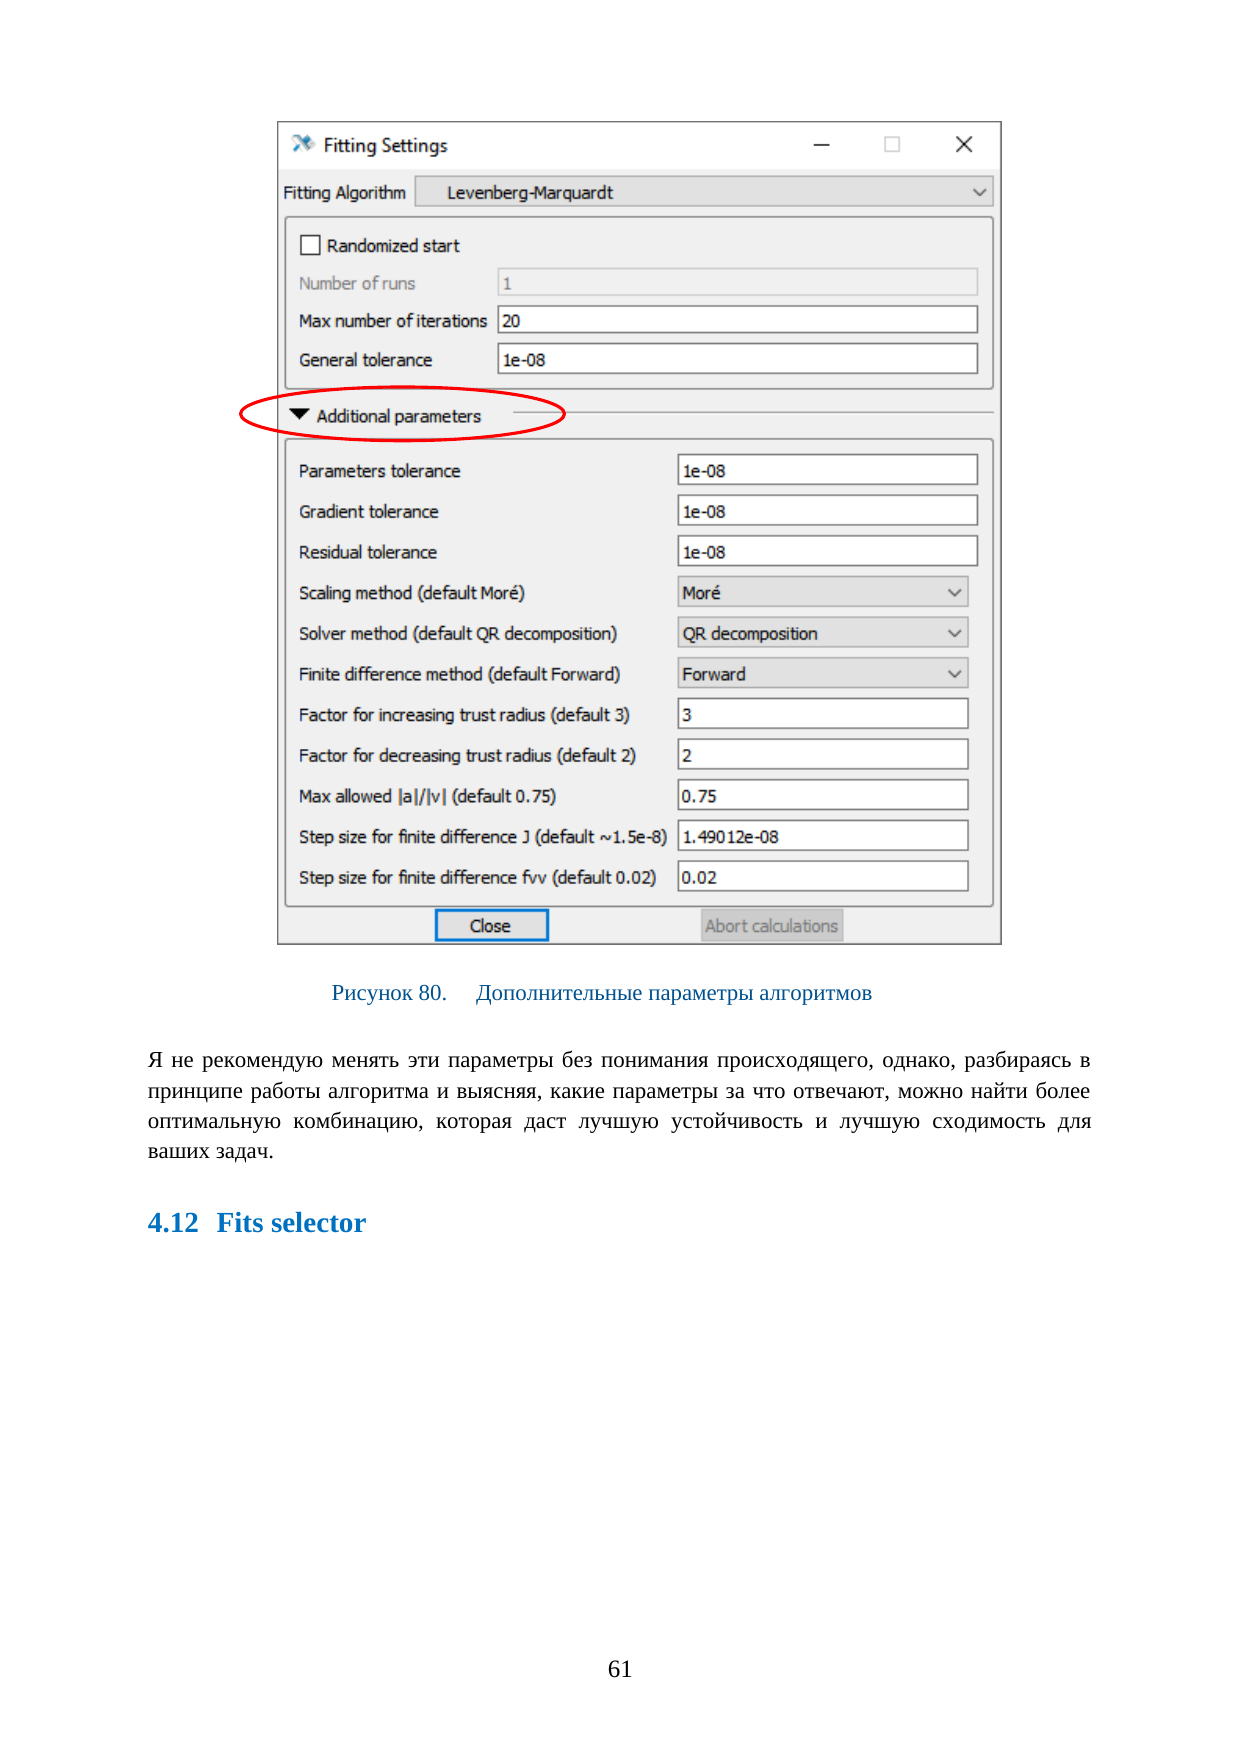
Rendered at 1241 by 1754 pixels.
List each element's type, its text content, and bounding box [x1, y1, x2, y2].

picture [277, 389, 562, 439]
text Я не рекомендую менять эти параметры без понимания происходящего, однако, разбираясь в принципе работы алгоритма и выясняя, какие параметры за что отвечают, можно найти более оптимальную комбинацию, которая даст лучшую устойчивость и лучшую сходимость для ваших задач. [148, 1046, 1093, 1163]
picture [277, 121, 1002, 945]
subtitle Fits selector [148, 1205, 1093, 1238]
